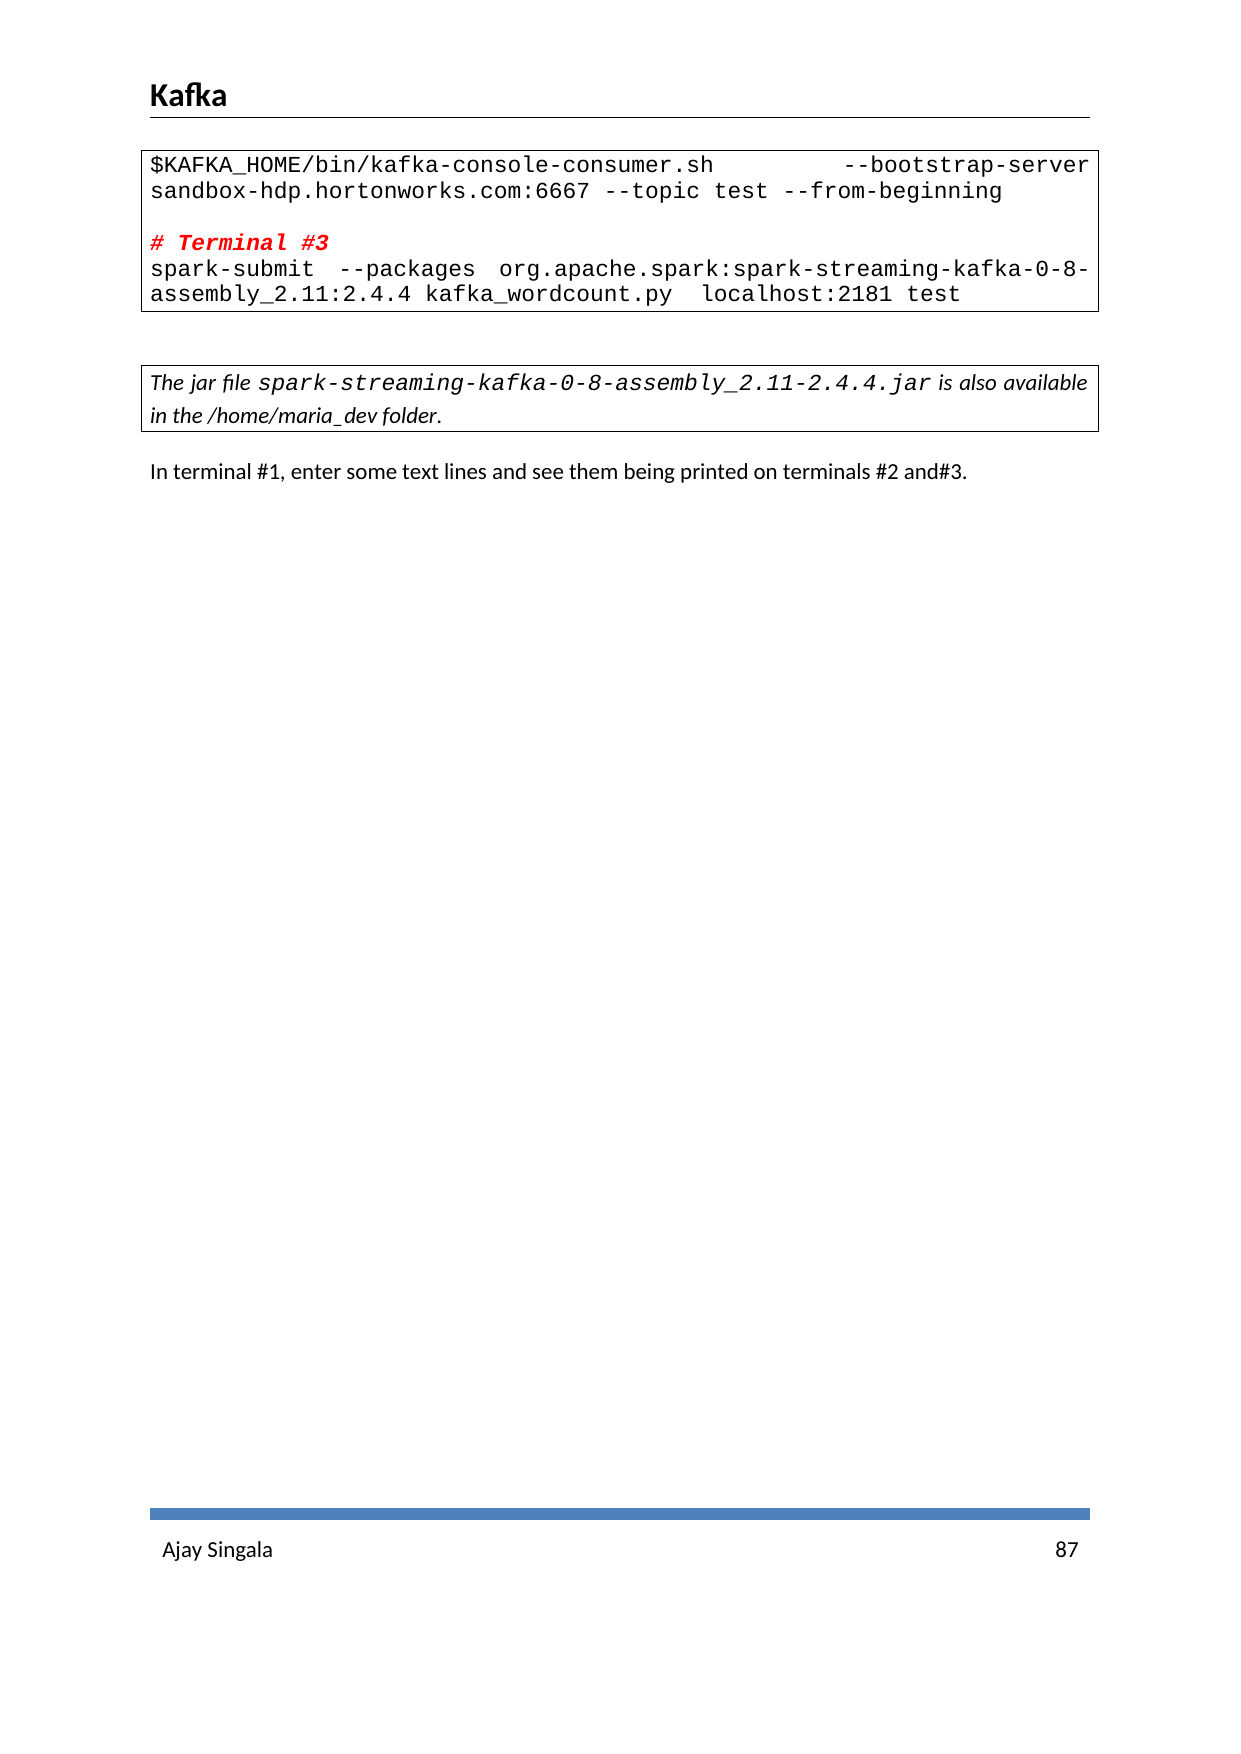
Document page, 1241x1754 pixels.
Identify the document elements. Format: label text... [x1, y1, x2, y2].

text The jar file spark-streaming-kafka-0-8-assembly_2.11-2.4.4.jar is also available in the /home/maria_dev folder. [142, 366, 1098, 431]
text In terminal #1, enter some text lines and see them being printed on terminals #2 and#3. [150, 457, 1090, 486]
text spark-submit --packages org.apache.spark:spark-streaming-kafka-0-8-assembly_2.11:2.4.4 kafka_wordcount.py localhost:2181 test [142, 254, 1098, 311]
text $KAFKA_HOME/bin/kafka-console-consumer.sh --bootstrap-server sandbox-hdp.hortonworks.com:6667 --topic test --from-beginning [142, 151, 1098, 205]
text # Terminal #3 [150, 231, 1090, 254]
